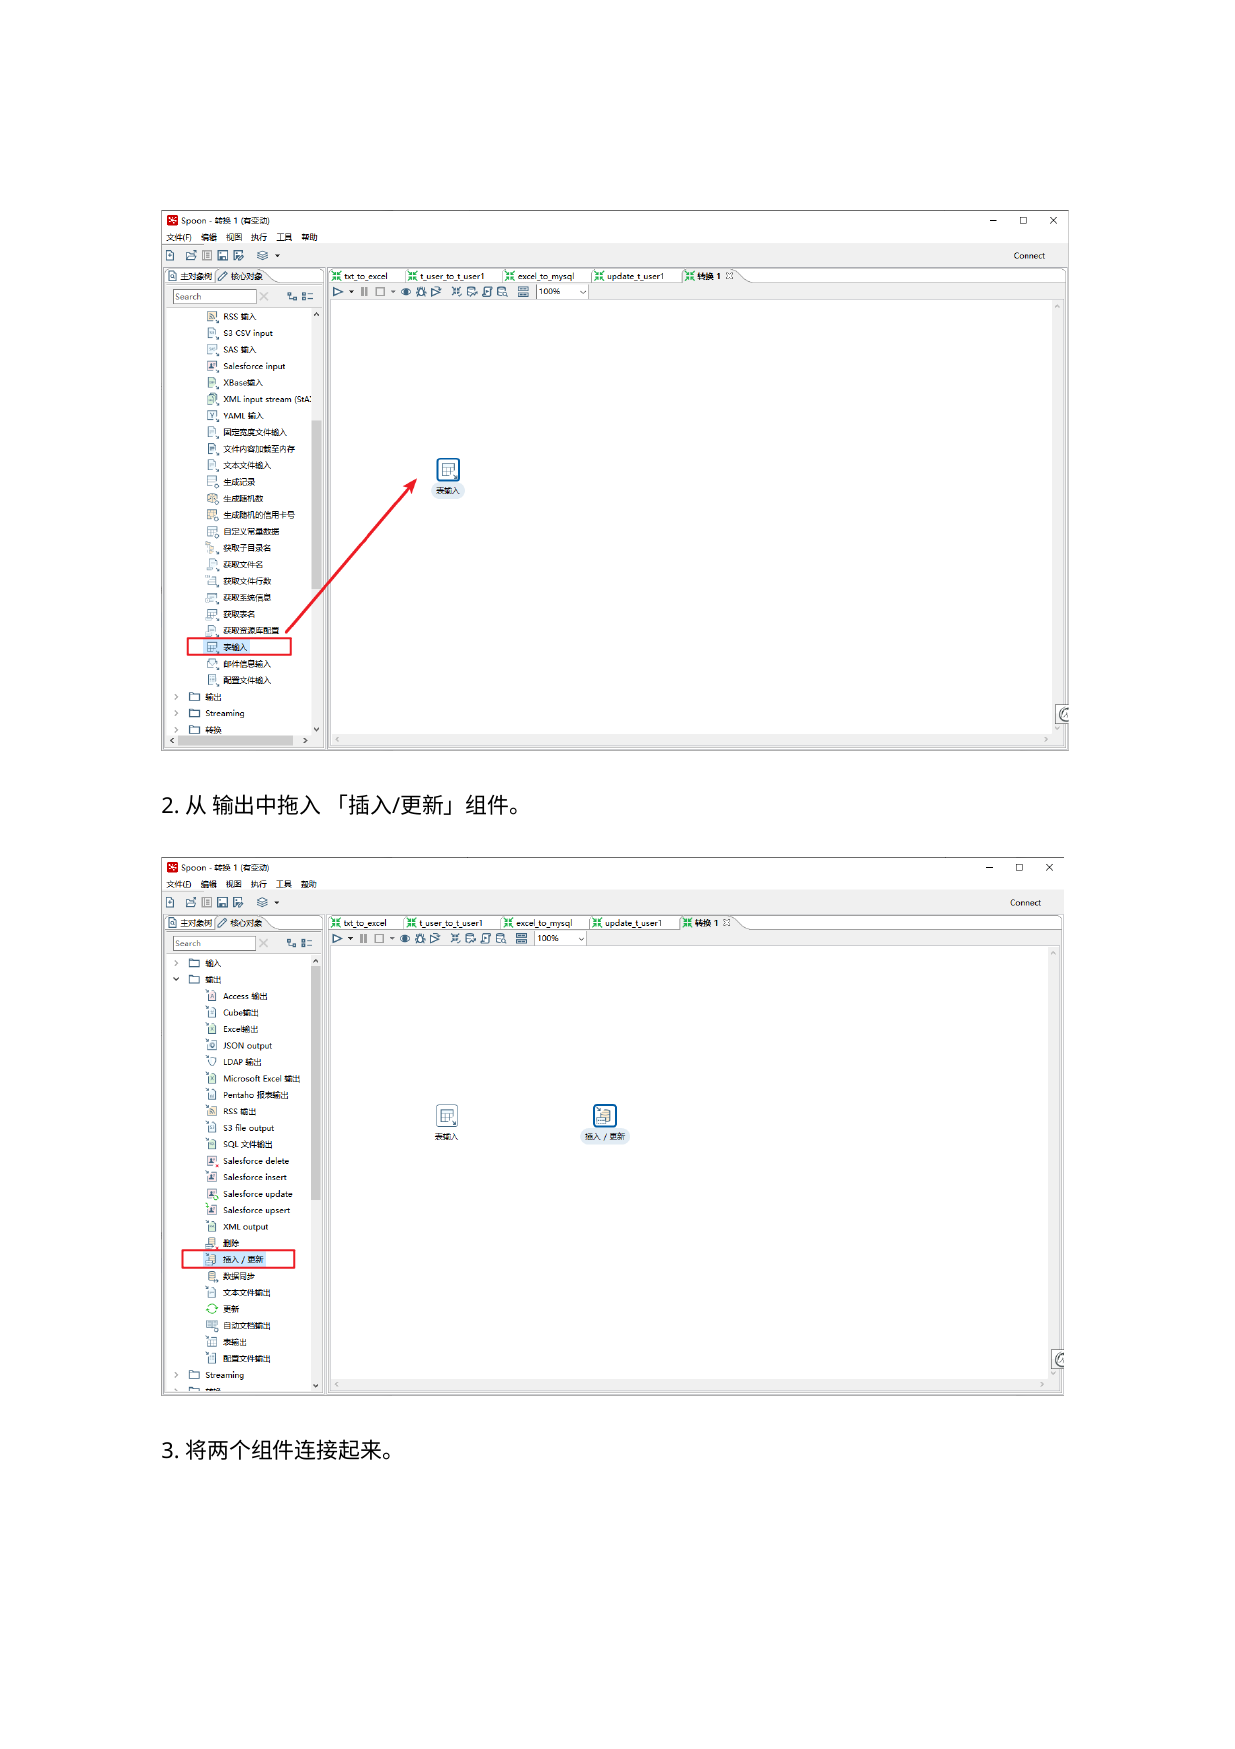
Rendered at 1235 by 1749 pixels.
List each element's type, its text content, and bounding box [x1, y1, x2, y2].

picture [161, 857, 1064, 1396]
table_cell [150, 192, 1086, 770]
table_cell [150, 839, 1086, 1414]
table_cell 将两个组件连接起来。 [150, 1414, 1086, 1484]
picture [161, 210, 1069, 751]
table_cell 从 输出中拖入 「插入/更新」组件。 [150, 770, 1086, 839]
